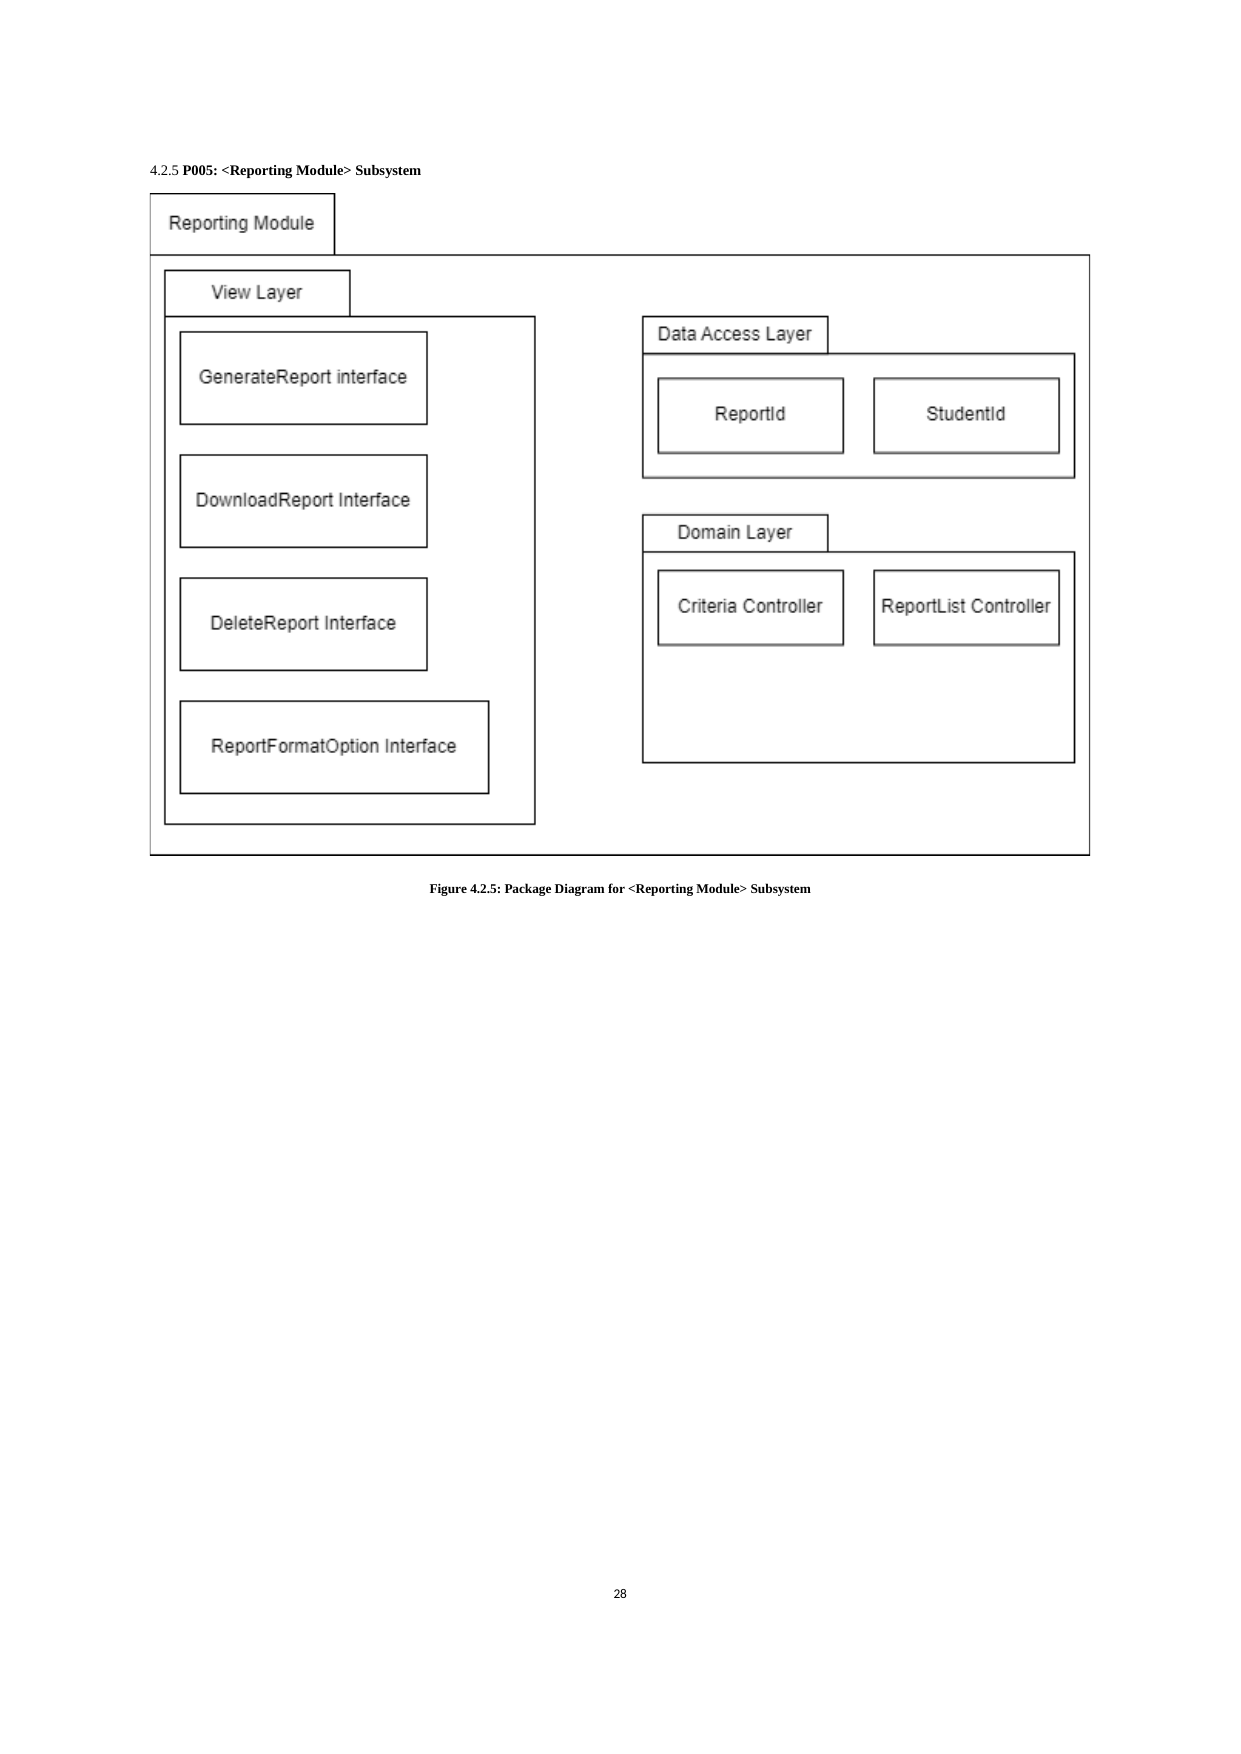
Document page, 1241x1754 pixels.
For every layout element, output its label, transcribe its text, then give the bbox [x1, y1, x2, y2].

text Figure 4.2.5: Package Diagram for <Reporting Module> Subsystem [150, 869, 1090, 896]
text 4.2.5 P005: <Reporting Module> Subsystem [150, 150, 1090, 179]
picture [149, 193, 1091, 856]
